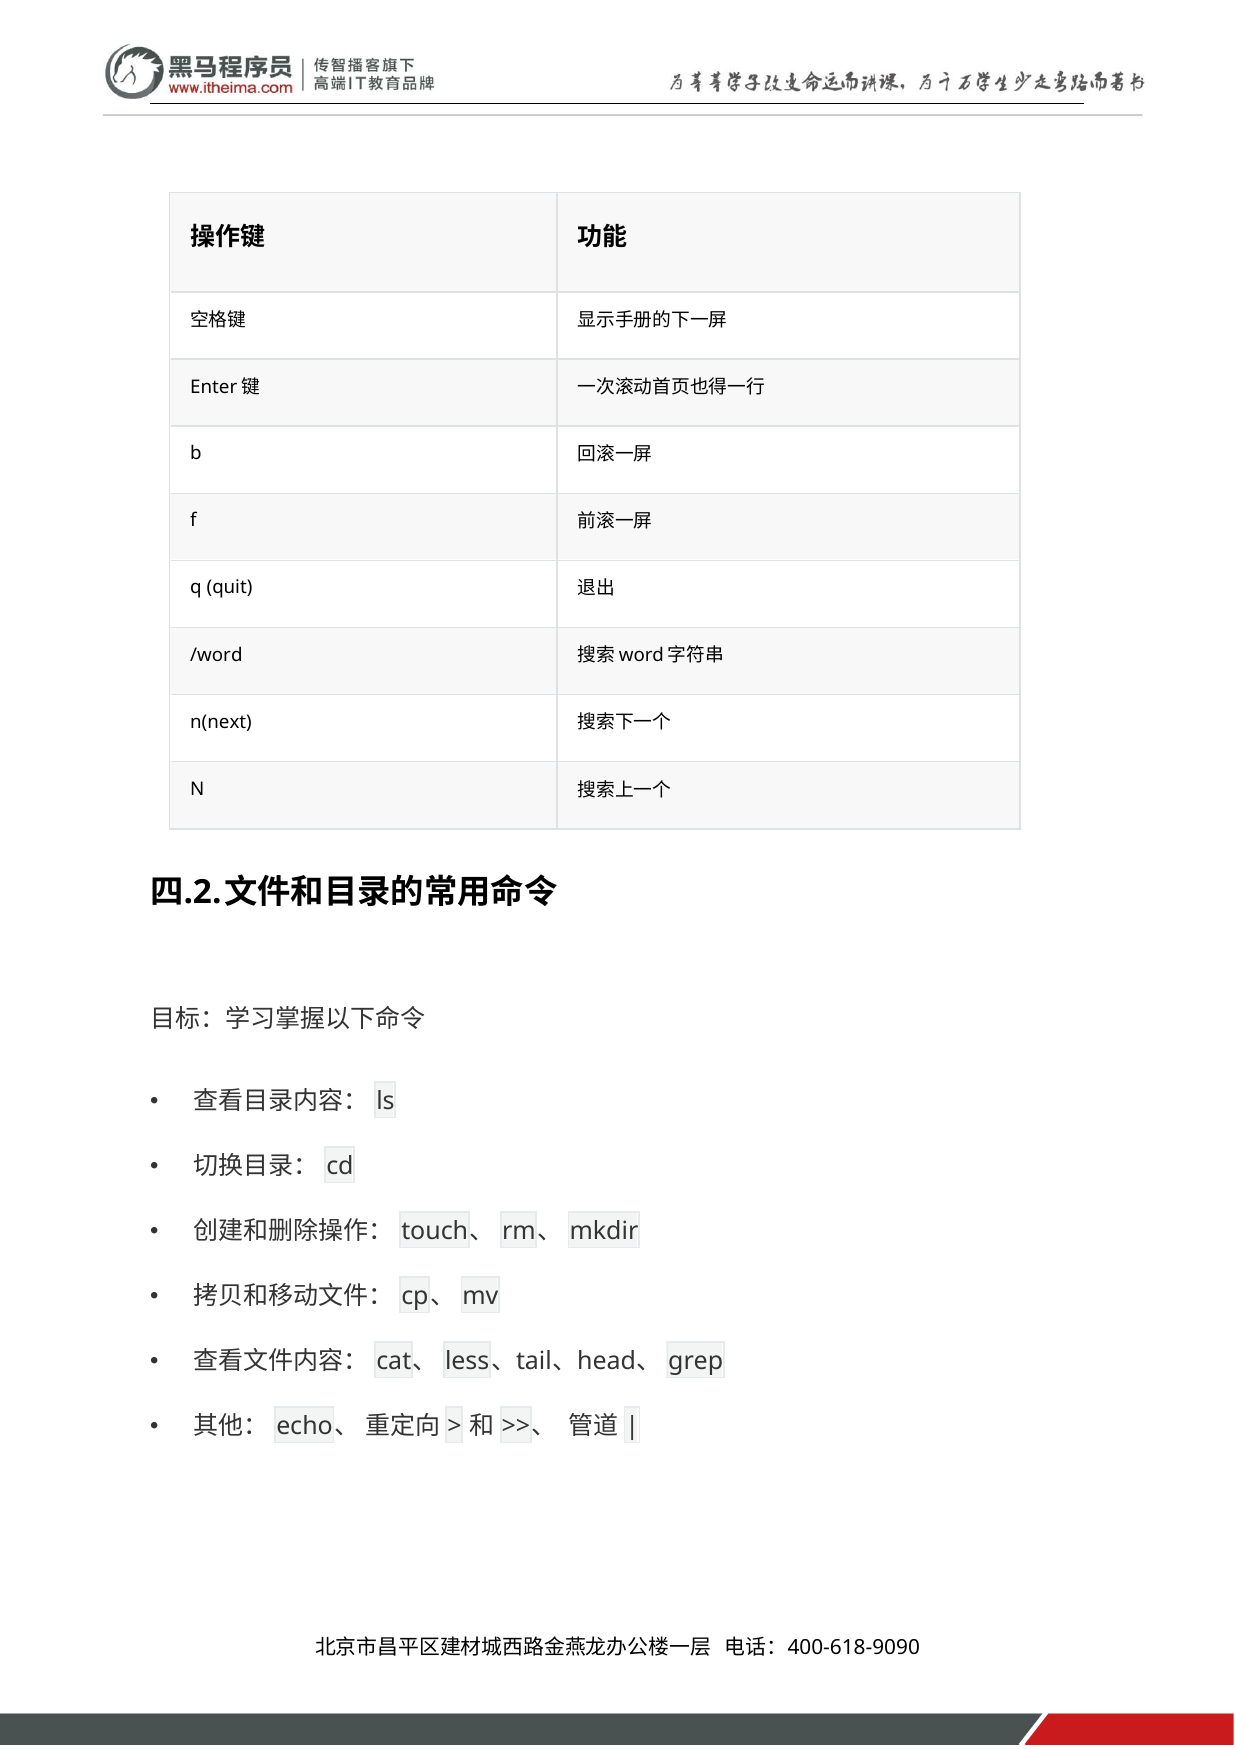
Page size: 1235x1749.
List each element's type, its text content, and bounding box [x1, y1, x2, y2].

table_cell 搜索word字符串 [558, 628, 1019, 694]
table_cell b [170, 426, 556, 492]
table_cell 回滚一屏 [558, 427, 1019, 492]
table_cell Enter键 [170, 359, 556, 425]
table_header 操作键 [170, 193, 556, 291]
table_cell 搜索下一个 [558, 695, 1019, 761]
table_cell 前滚一屏 [558, 494, 1019, 559]
table_cell N [170, 762, 556, 828]
table_cell 一次滚动首页也得一行 [558, 360, 1019, 425]
table_cell n(next) [170, 695, 556, 761]
table_cell 空格键 [170, 292, 556, 358]
subtitle 文件和目录的常用命令 [150, 856, 1084, 921]
table_cell 搜索上一个 [558, 762, 1019, 828]
table_cell f [170, 494, 556, 559]
list 拷贝和移动文件： cp、 mv [150, 1262, 1084, 1327]
picture [0, 1654, 1234, 1745]
table_cell q (quit) [170, 561, 556, 627]
table_header 功能 [558, 193, 1019, 291]
list 切换目录： cd [150, 1132, 1084, 1197]
list 查看目录内容： ls [150, 1067, 1084, 1132]
table_cell 退出 [558, 561, 1019, 627]
list 其他： echo、 重定向 > 和 >>、 管道 | [150, 1392, 1084, 1457]
list 创建和删除操作： touch、 rm、 mkdir [150, 1197, 1084, 1262]
table_cell /word [170, 628, 556, 694]
picture [0, 0, 1235, 123]
table_cell 显示手册的下一屏 [558, 293, 1019, 358]
text 目标：学习掌握以下命令 [150, 984, 1084, 1049]
list 查看文件内容： cat、 less、tail、head、 grep [150, 1327, 1084, 1392]
